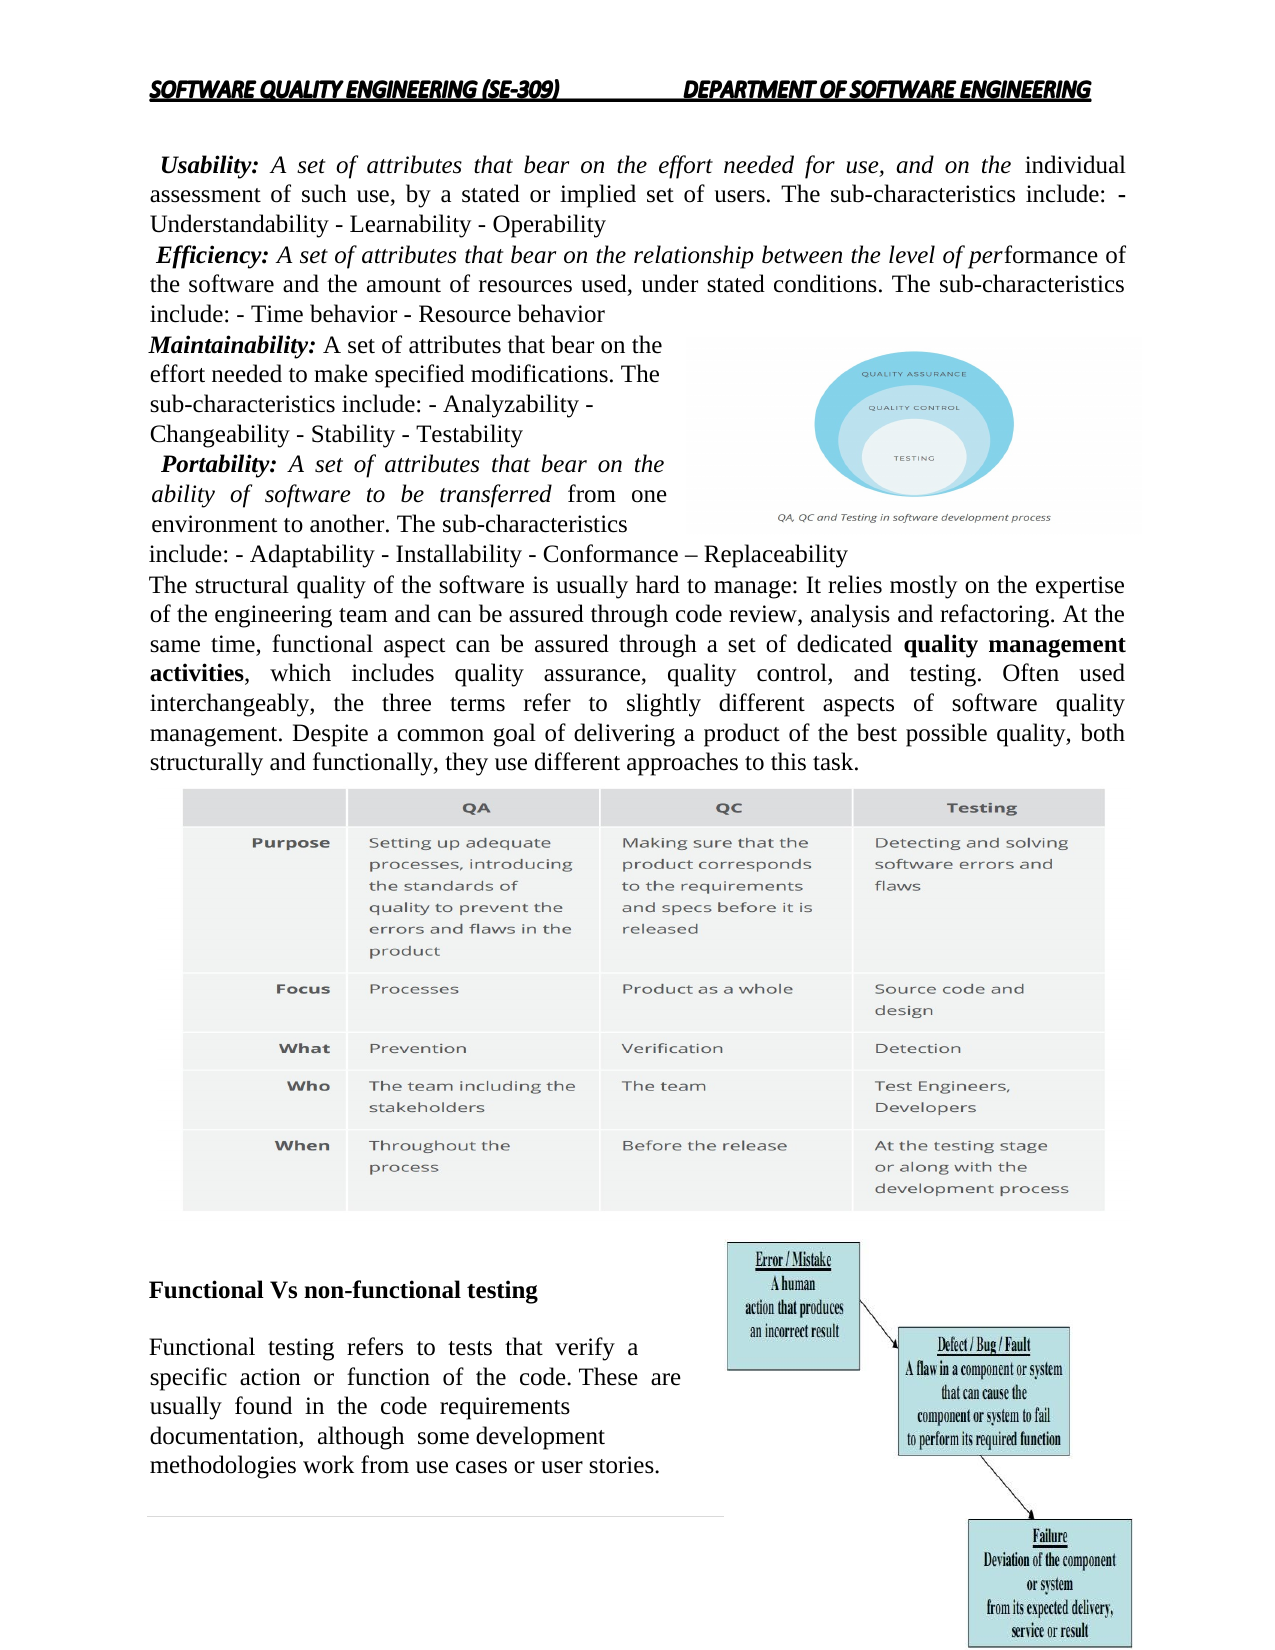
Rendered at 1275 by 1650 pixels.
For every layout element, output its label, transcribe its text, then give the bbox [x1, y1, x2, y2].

picture [156, 778, 1132, 1221]
text Functional Vs non-functional testing [148, 1275, 724, 1304]
text The structural quality of the software is usually hard to manage: It relies mostly on the expertise of the engineering team and can be assured through code review, analysis and refactoring. At the same time, functional aspect can be assured through a set of dedicated quality management activities, which includes quality assurance, quality control, and testing. Often used interchangeably, the three terms refer to slightly different aspects of software quality management. Despite a common goal of delivering a product of the best possible quality, both structurally and functionally, they use different approaches to this task. [148, 570, 1126, 776]
text Efficiency: A set of attributes that bear on the relationship between the level of performance of the software and the amount of resources used, under stated conditions. The sub-characteristics include: - Time behavior - Resource behavior [148, 240, 1126, 328]
picture [686, 337, 1143, 535]
text Maintainability: A set of attributes that bear on the effort needed to make specified modifications. The sub-characteristics include: - Analyzability - Changeability - Stability - Testability [148, 330, 1127, 447]
text Portability: A set of attributes that bear on the ability of software to be transferred from one environment to another. The sub-characteristics [150, 449, 1142, 537]
text Usability: A set of attributes that bear on the effort needed for use, and on the individual assessment of such use, by a stated or implied set of users. The sub-characteristics include: - Understandability - Learnability - Operability [148, 150, 1126, 238]
text include: - Adaptability - Installability - Conformance – Replaceability [148, 539, 1126, 568]
picture [148, 79, 1092, 102]
picture [724, 1239, 1133, 1650]
